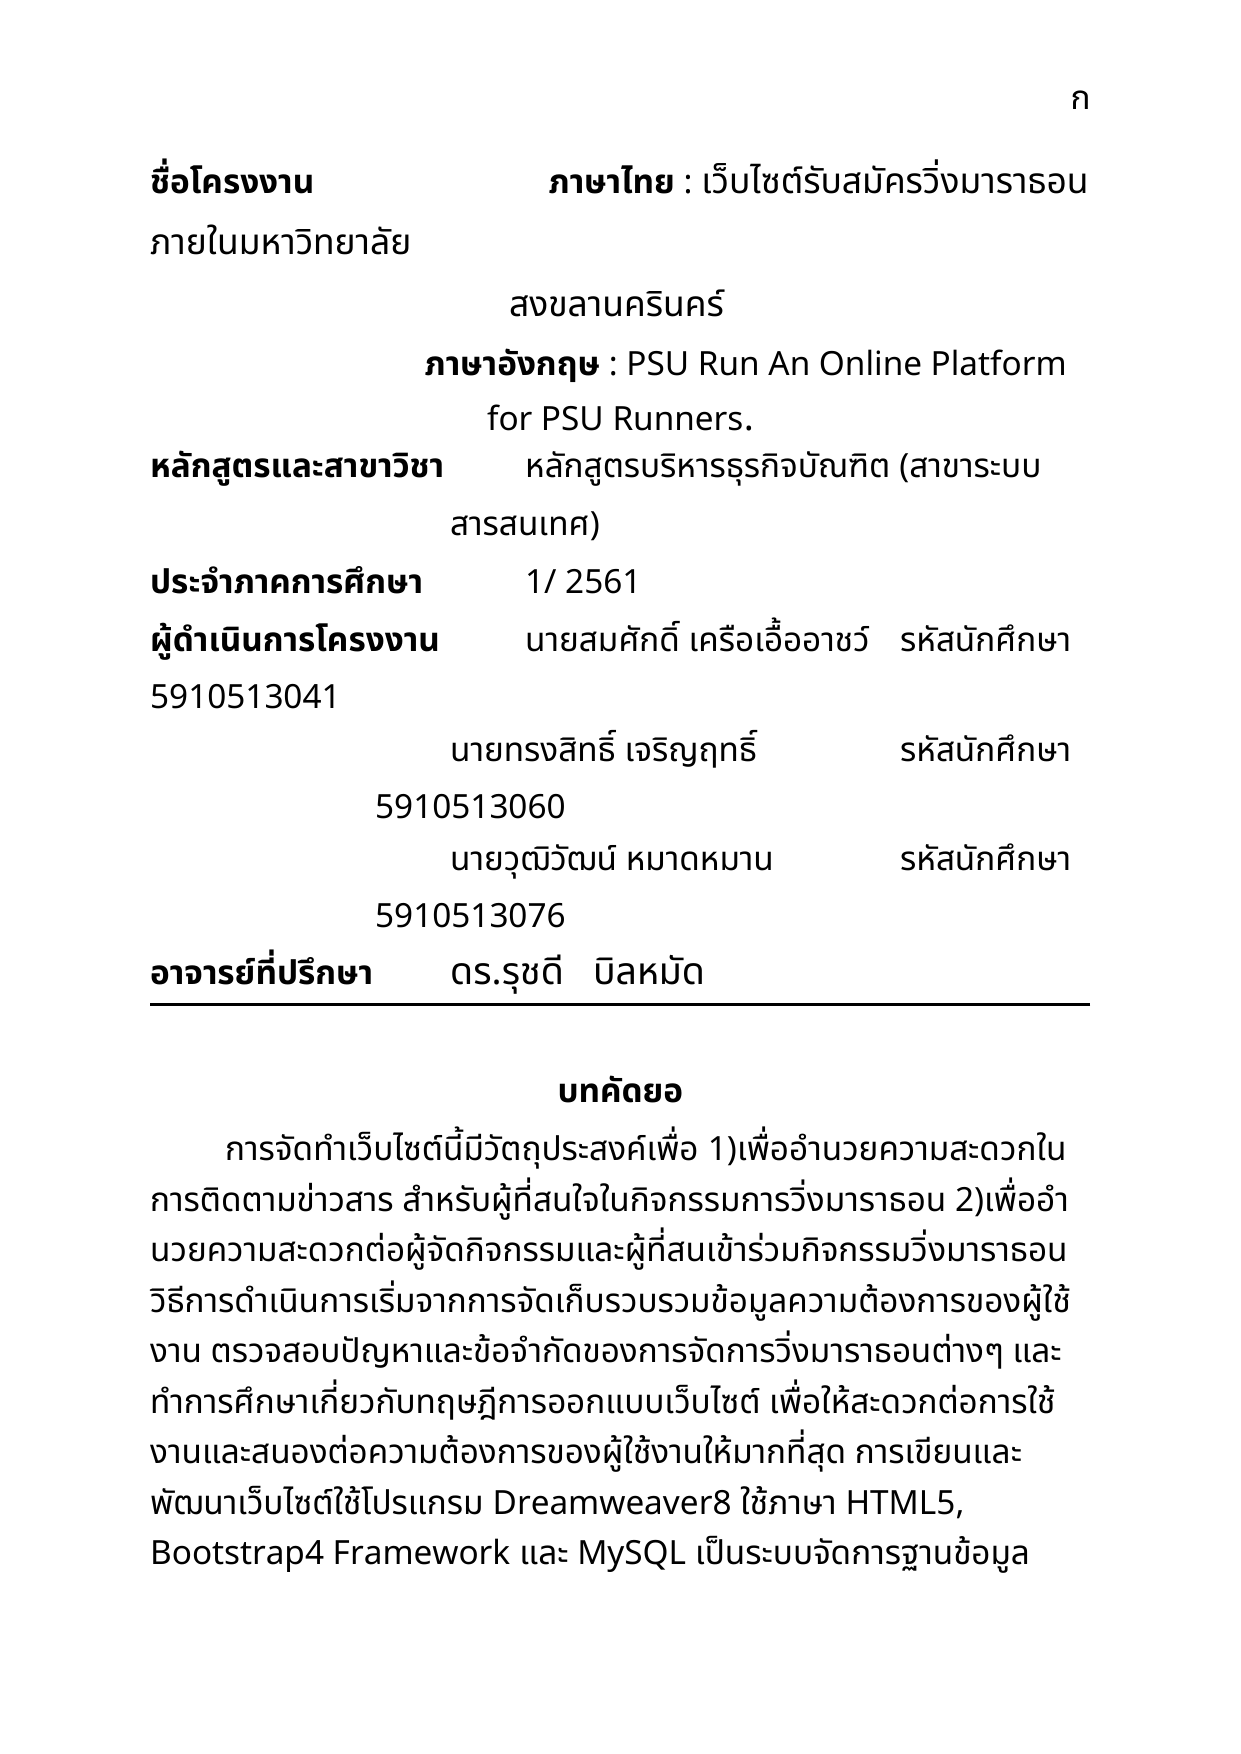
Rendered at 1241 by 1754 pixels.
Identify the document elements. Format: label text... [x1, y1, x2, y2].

text หลักสูตรและสาขาวิชา หลักสูตรบริหารธุรกิจบัณฑิต (สาขาระบบสารสนเทศ) [150, 442, 1090, 551]
text บทคัดยอ [150, 1067, 1090, 1118]
text นายทรงสิทธิ์ เจริญฤทธิ์ รหัสนักศึกษา 5910513060 [375, 726, 1090, 828]
text สงขลานครินคร์ [150, 278, 1090, 332]
text ชื่อโครงงาน ภาษาไทย : เว็บไซต์รับสมัครวิ่งมาราธอนภายในมหาวิทยาลัย [150, 155, 1090, 271]
text ประจำภาคการศึกษา 1/ 2561 [150, 558, 1090, 609]
text ภาษาอังกฤษ : PSU Run An Online Platform for PSU Runners. [150, 340, 1090, 442]
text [150, 1125, 1090, 1580]
text อาจารย์ที่ปรึกษา ดร.รุชดี บิลหมัด [150, 944, 1090, 1003]
text ผู้ดำเนินการโครงงาน นายสมศักดิ์ เครือเอื้ออาชว์ รหัสนักศึกษา 5910513041 [150, 616, 1090, 719]
text นายวุฒิวัฒน์ หมาดหมาน รหัสนักศึกษา 5910513076 [375, 835, 1090, 937]
